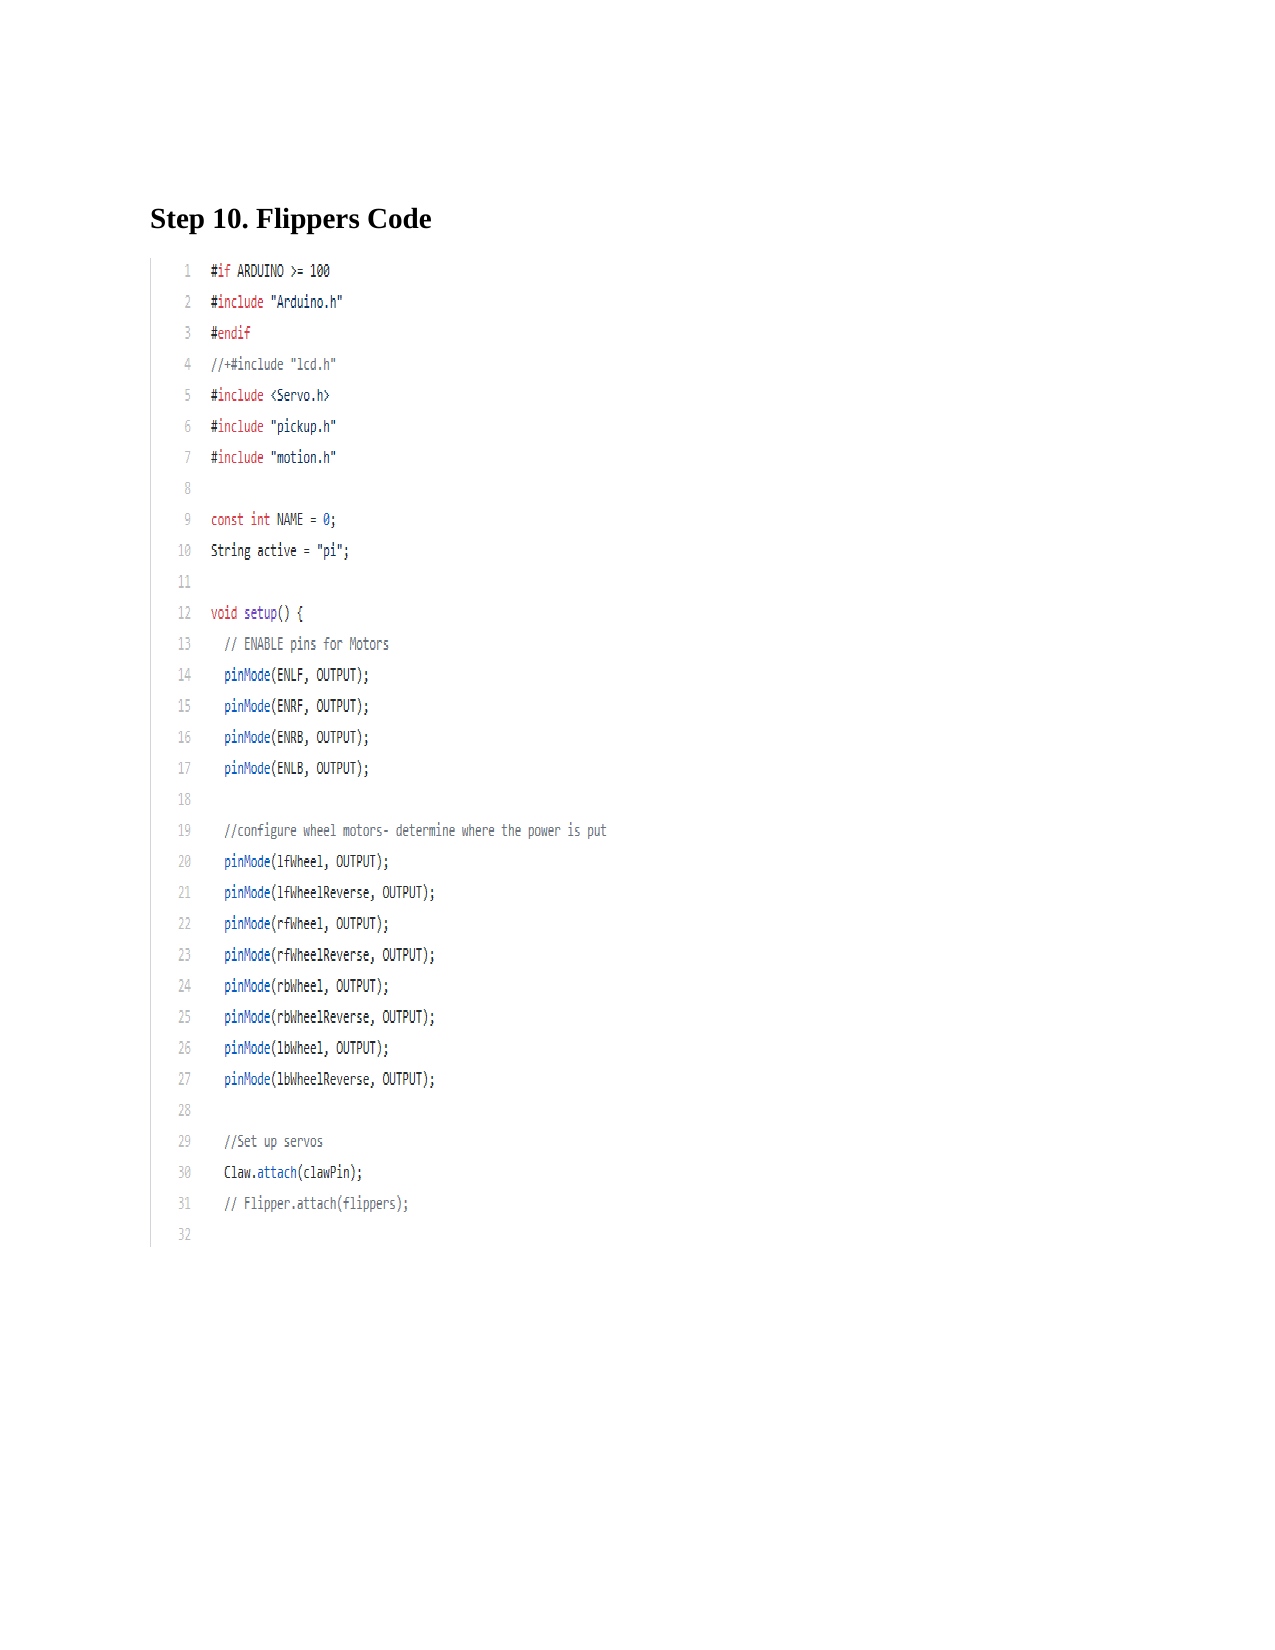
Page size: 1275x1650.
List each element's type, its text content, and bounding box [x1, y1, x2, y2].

picture [150, 258, 1125, 1247]
text Step 10. Flippers Code [150, 201, 1125, 235]
